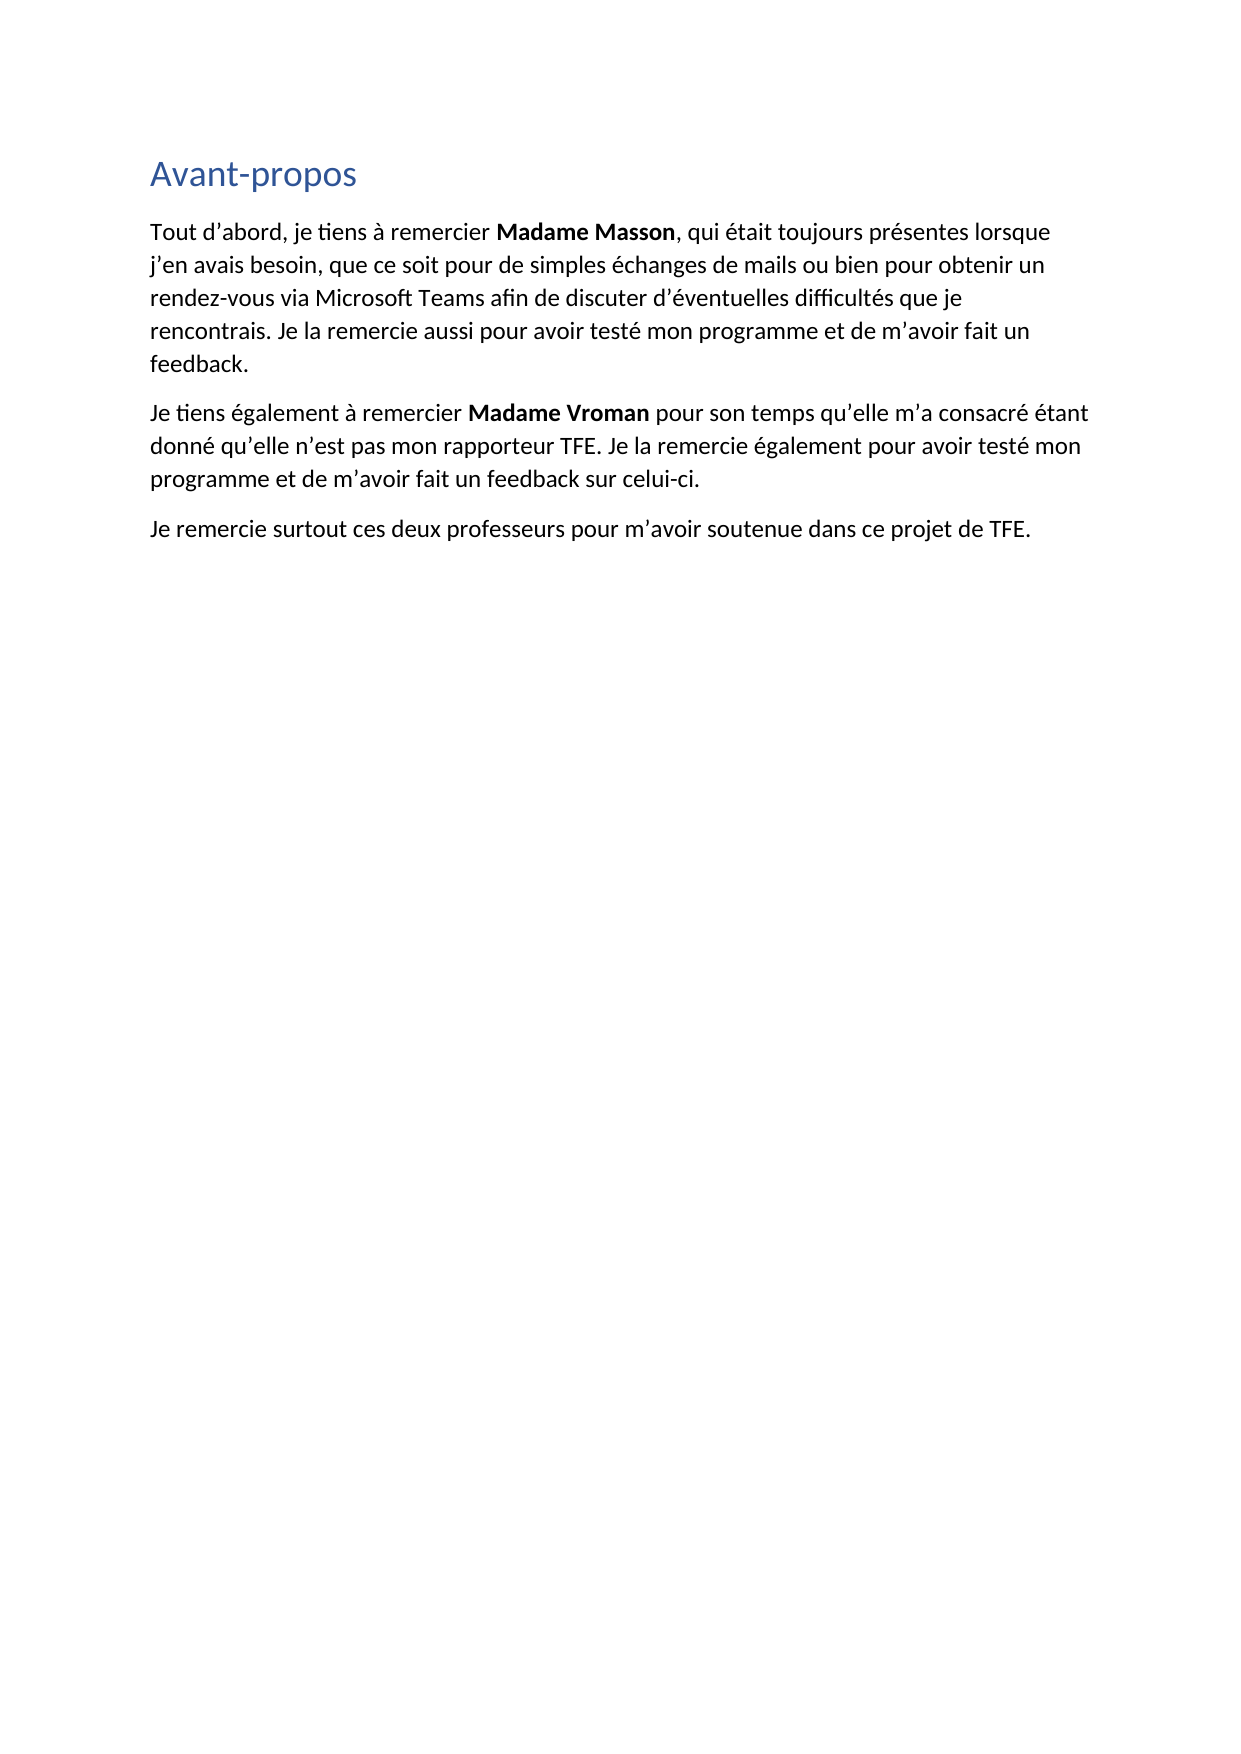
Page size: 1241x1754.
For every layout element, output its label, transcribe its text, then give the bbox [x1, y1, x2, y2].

text Avant-propos [150, 150, 1090, 196]
text Tout d’abord, je tiens à remercier Madame Masson, qui était toujours présentes lorsque j’en avais besoin, que ce soit pour de simples échanges de mails ou bien pour obtenir un rendez-vous via Microsoft Teams afin de discuter d’éventuelles difficultés que je rencontrais. Je la remercie aussi pour avoir testé mon programme et de m’avoir fait un feedback. [150, 216, 1090, 378]
text Je tiens également à remercier Madame Vroman pour son temps qu’elle m’a consacré étant donné qu’elle n’est pas mon rapporteur TFE. Je la remercie également pour avoir testé mon programme et de m’avoir fait un feedback sur celui-ci. [150, 397, 1090, 494]
text Je remercie surtout ces deux professeurs pour m’avoir soutenue dans ce projet de TFE. [150, 513, 1090, 543]
